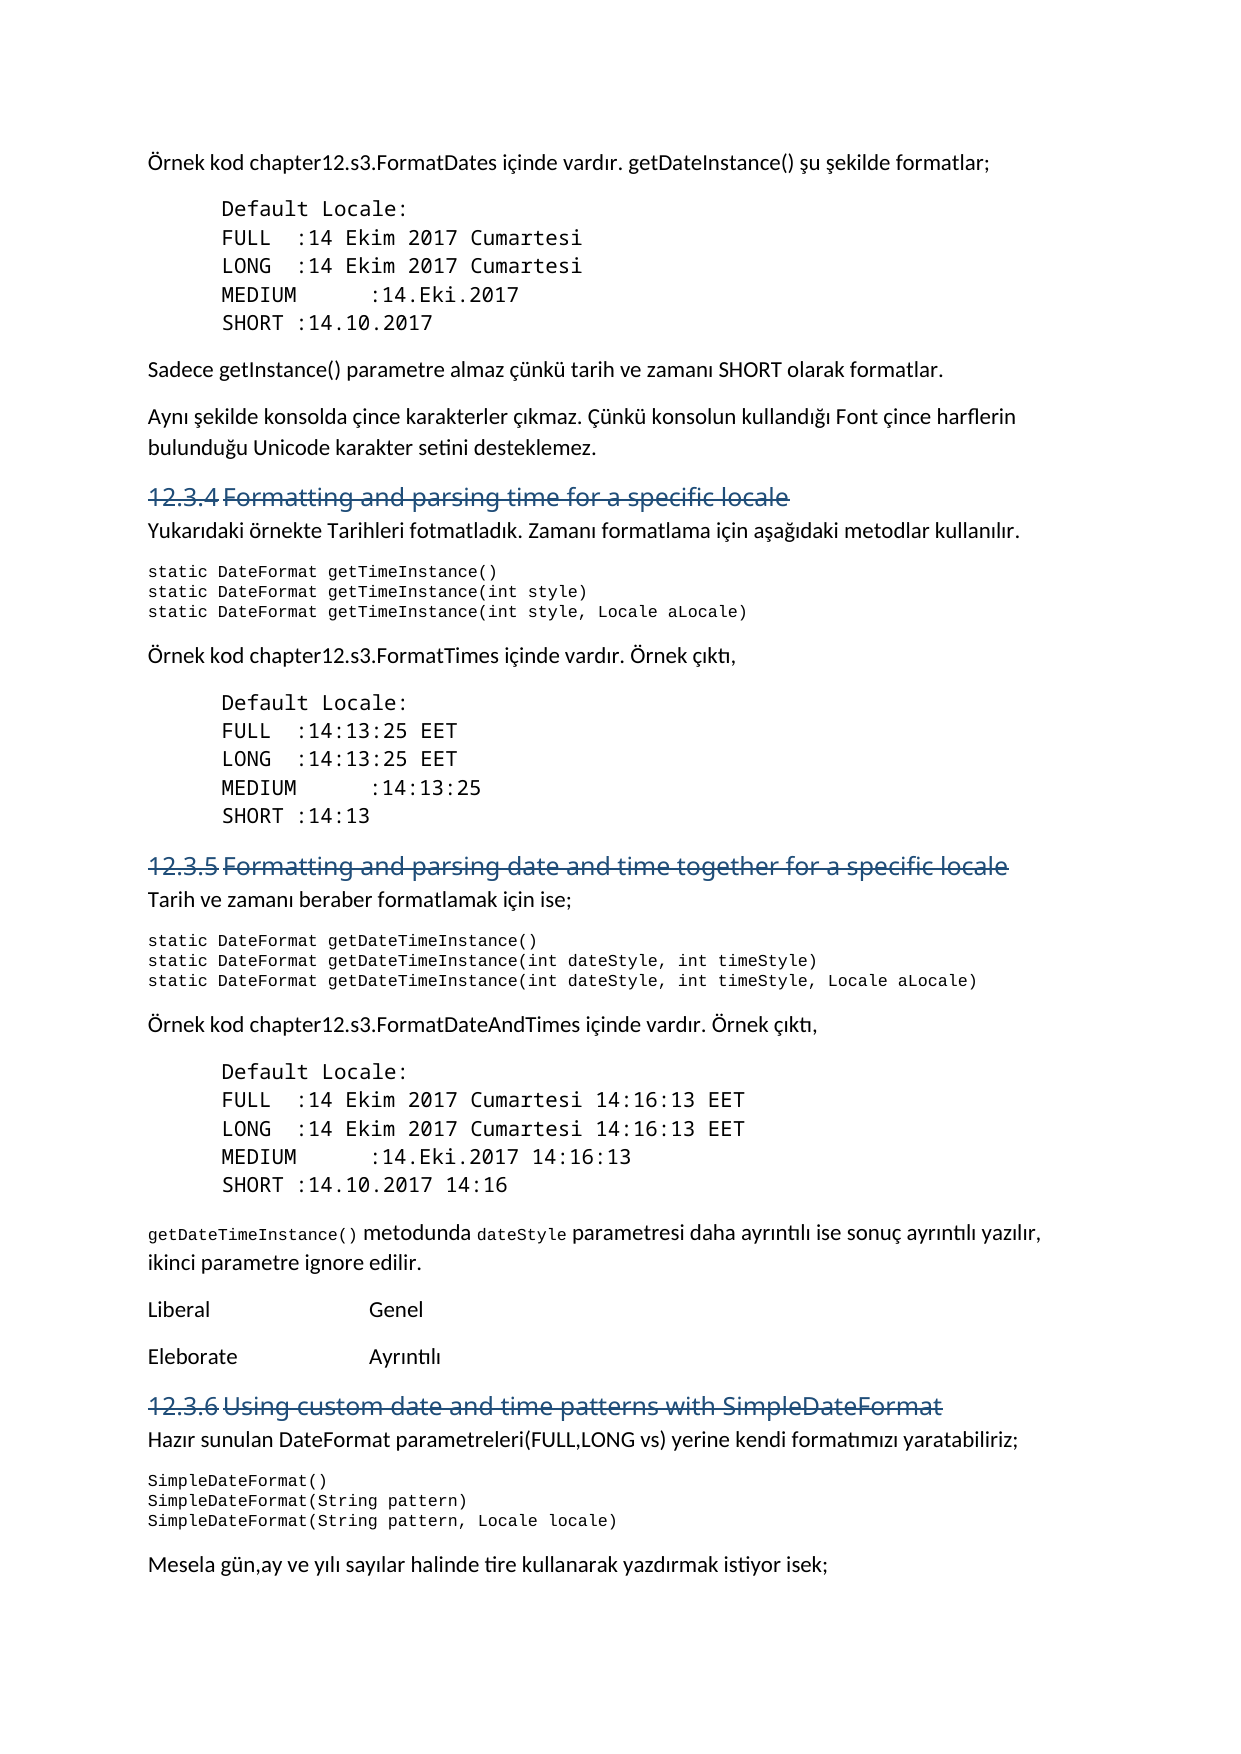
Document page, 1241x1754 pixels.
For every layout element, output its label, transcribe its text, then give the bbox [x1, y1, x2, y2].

text SimpleDateFormat() SimpleDateFormat(String pattern) SimpleDateFormat(String pattern, Locale locale) [148, 1472, 1093, 1532]
text Eleborate Ayrıntılı [148, 1342, 1093, 1370]
text Tarih ve zamanı beraber formatlamak için ise; [148, 885, 1093, 913]
text static DateFormat getDateTimeInstance() static DateFormat getDateTimeInstance(int dateStyle, int timeStyle) static DateFormat getDateTimeInstance(int dateStyle, int timeStyle, Locale aLocale) [148, 932, 1093, 992]
text Örnek kod chapter12.s3.FormatTimes içinde vardır. Örnek çıktı, [148, 641, 1093, 669]
subtitle Formatting and parsing time for a specific locale [148, 479, 1093, 513]
text Örnek kod chapter12.s3.FormatDates içinde vardır. getDateInstance() şu şekilde formatlar; [148, 148, 1093, 176]
text Default Locale: [221, 194, 1093, 223]
text Örnek kod chapter12.s3.FormatDateAndTimes içinde vardır. Örnek çıktı, [148, 1010, 1093, 1038]
text MEDIUM :14.Eki.2017 [221, 280, 1093, 308]
text FULL :14 Ekim 2017 Cumartesi 14:16:13 EET [221, 1085, 1093, 1114]
text SHORT :14.10.2017 14:16 [221, 1171, 1093, 1199]
text LONG :14:13:25 EET [221, 744, 1093, 773]
text SHORT :14:13 [221, 801, 1093, 830]
subtitle Using custom date and time patterns with SimpleDateFormat [148, 1389, 1093, 1423]
text SHORT :14.10.2017 [221, 308, 1093, 337]
text Sadece getInstance() parametre almaz çünkü tarih ve zamanı SHORT olarak formatlar. [148, 356, 1093, 383]
text Aynı şekilde konsolda çince karakterler çıkmaz. Çünkü konsolun kullandığı Font çince harflerin bulunduğu Unicode karakter setini desteklemez. [148, 402, 1093, 461]
text Mesela gün,ay ve yılı sayılar halinde tire kullanarak yazdırmak istiyor isek; [148, 1550, 1093, 1578]
text Hazır sunulan DateFormat parametreleri(FULL,LONG vs) yerine kendi formatımızı yaratabiliriz; [148, 1425, 1093, 1453]
text LONG :14 Ekim 2017 Cumartesi [221, 251, 1093, 280]
text Liberal Genel [148, 1295, 1093, 1323]
text MEDIUM :14.Eki.2017 14:16:13 [221, 1142, 1093, 1171]
text Default Locale: [221, 688, 1093, 716]
text FULL :14 Ekim 2017 Cumartesi [221, 223, 1093, 251]
text getDateTimeInstance() metodunda dateStyle parametresi daha ayrıntılı ise sonuç ayrıntılı yazılır, ikinci parametre ignore edilir. [148, 1218, 1093, 1276]
text static DateFormat getTimeInstance() static DateFormat getTimeInstance(int style) static DateFormat getTimeInstance(int style, Locale aLocale) [148, 563, 1093, 623]
text LONG :14 Ekim 2017 Cumartesi 14:16:13 EET [221, 1114, 1093, 1142]
subtitle Formatting and parsing date and time together for a specific locale [148, 849, 1093, 883]
text Default Locale: [221, 1057, 1093, 1085]
text FULL :14:13:25 EET [221, 716, 1093, 744]
text MEDIUM :14:13:25 [221, 773, 1093, 801]
text Yukarıdaki örnekte Tarihleri fotmatladık. Zamanı formatlama için aşağıdaki metodlar kullanılır. [148, 516, 1093, 544]
